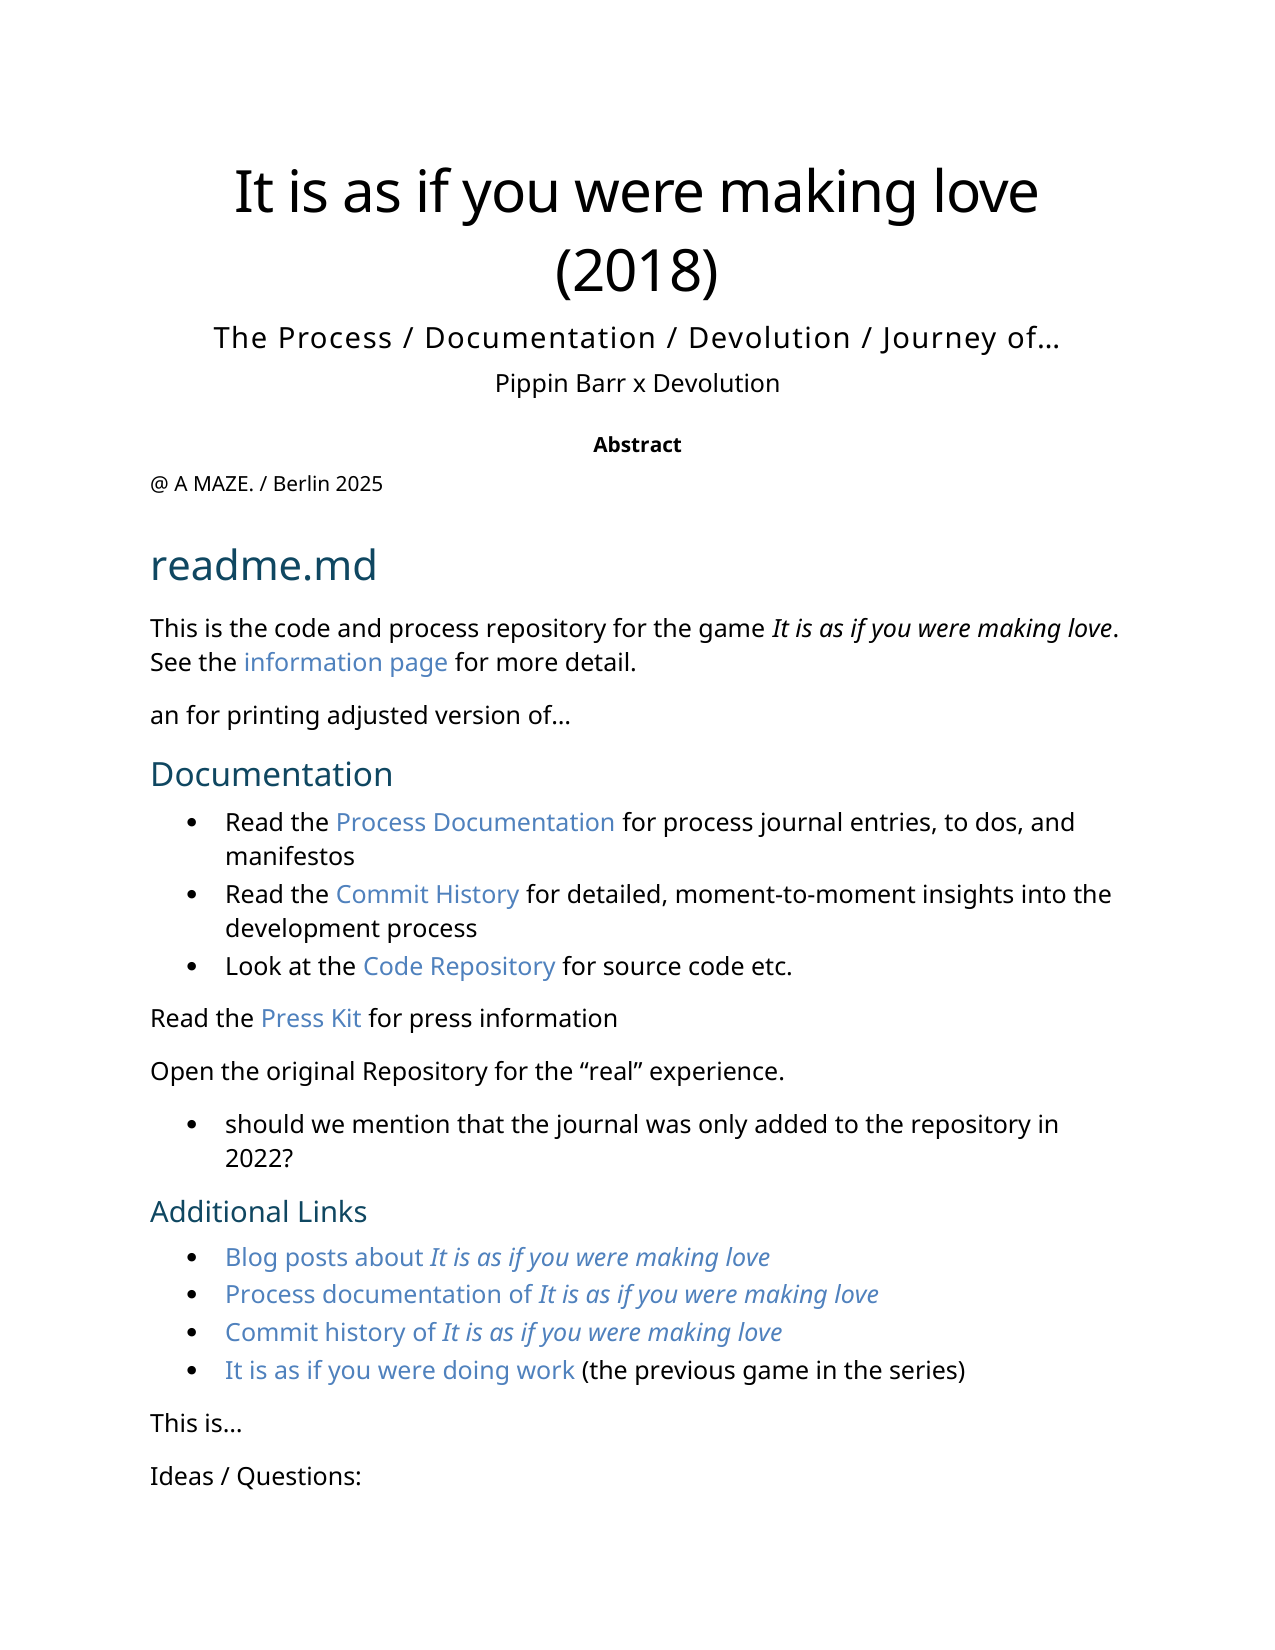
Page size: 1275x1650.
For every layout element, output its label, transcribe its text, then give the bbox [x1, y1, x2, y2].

subtitle readme.md [150, 535, 1125, 592]
list Read the Commit History for detailed, moment-to-moment insights into the development process [187, 876, 1125, 944]
text an for printing adjusted version of… [150, 698, 1125, 732]
text This is the code and process repository for the game It is as if you were making love. See the information page for more detail. [150, 611, 1125, 679]
list Look at the Code Repository for source code etc. [187, 948, 1125, 982]
text Ideas / Questions: [150, 1458, 1125, 1492]
title It is as if you were making love (2018) [150, 150, 1125, 309]
list Commit history of It is as if you were making love [187, 1315, 1125, 1349]
subtitle Additional Links [150, 1191, 1125, 1231]
text Read the Press Kit for press information [150, 1001, 1125, 1035]
list Read the Process Documentation for process journal entries, to dos, and manifestos [187, 804, 1125, 872]
list It is as if you were doing work (the previous game in the series) [187, 1353, 1125, 1387]
subtitle Documentation [150, 751, 1125, 796]
list Blog posts about It is as if you were making love [187, 1239, 1125, 1273]
text @ A MAZE. / Berlin 2025 [150, 469, 1125, 498]
title Abstract [150, 431, 1125, 459]
subtitle The Process / Documentation / Devolution / Journey of… [150, 317, 1125, 357]
text This is… [150, 1406, 1125, 1440]
list Process documentation of It is as if you were making love [187, 1277, 1125, 1311]
text Open the original Repository for the “real” experience. [150, 1054, 1125, 1088]
text Pippin Barr x Devolution [150, 365, 1125, 399]
list should we mention that the journal was only added to the repository in 2022? [187, 1107, 1125, 1175]
